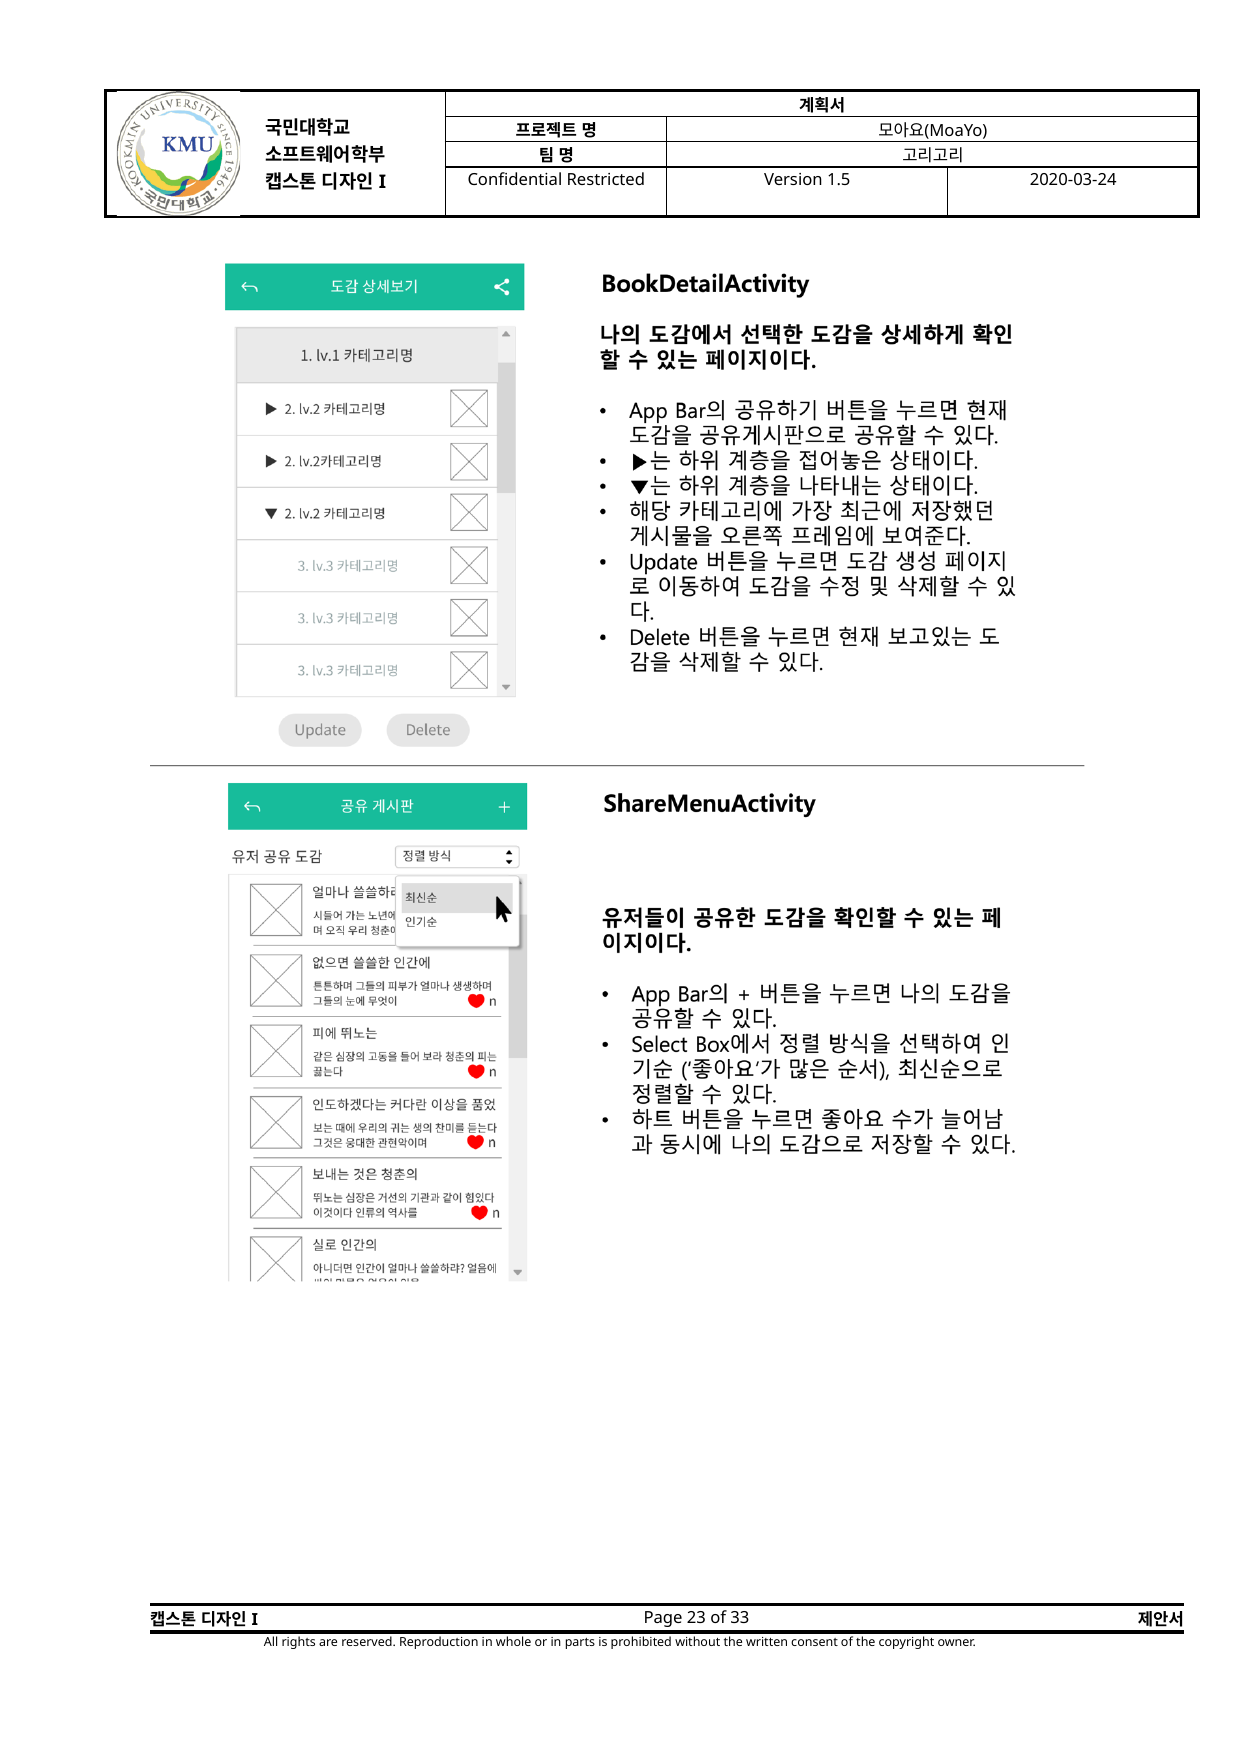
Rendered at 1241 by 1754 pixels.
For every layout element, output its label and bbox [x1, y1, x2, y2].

picture [116, 91, 241, 216]
picture [150, 246, 1085, 1285]
